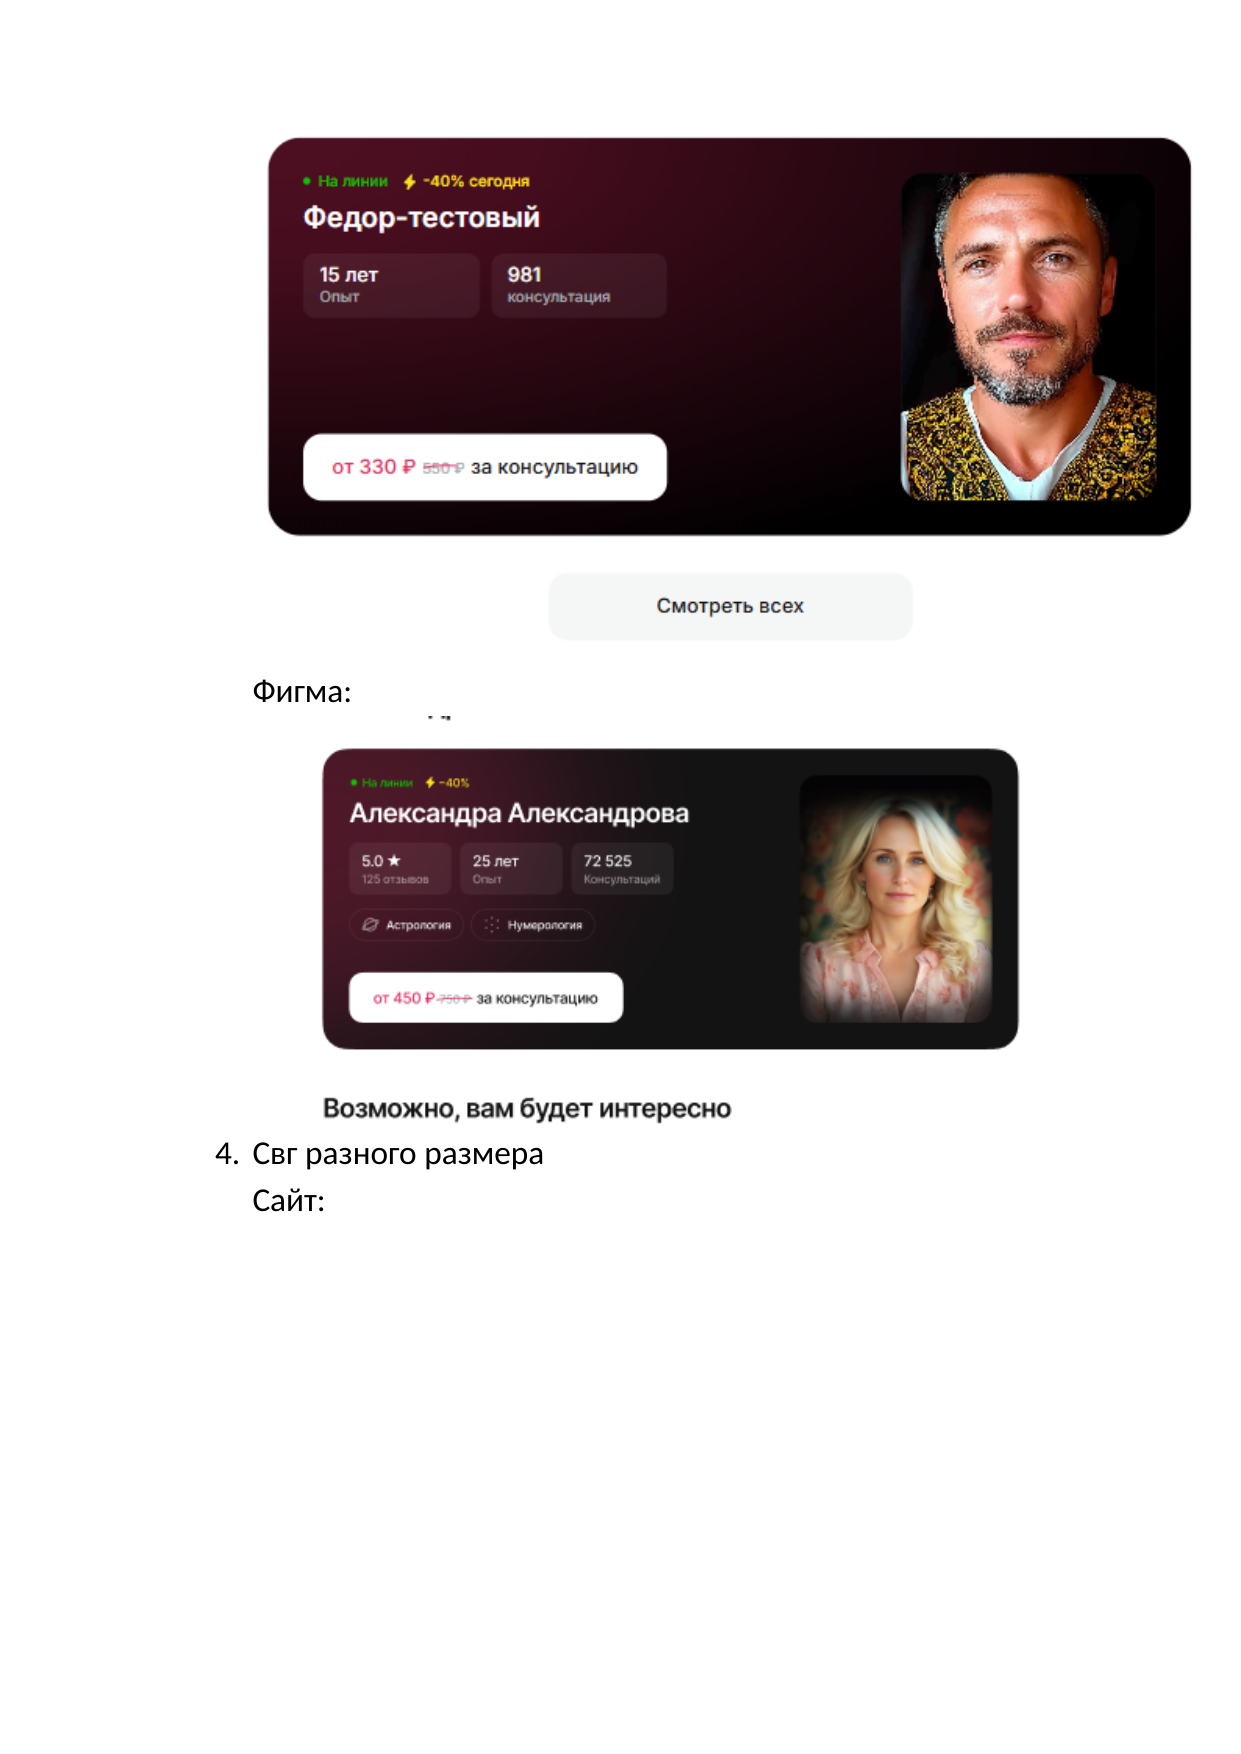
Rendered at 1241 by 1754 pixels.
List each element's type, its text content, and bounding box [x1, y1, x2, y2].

picture [252, 716, 1082, 1128]
list Сайт: [252, 1179, 1152, 1219]
list Свг разного размера [215, 1132, 1152, 1173]
list Фигма: [252, 670, 1152, 711]
picture [252, 118, 1227, 666]
